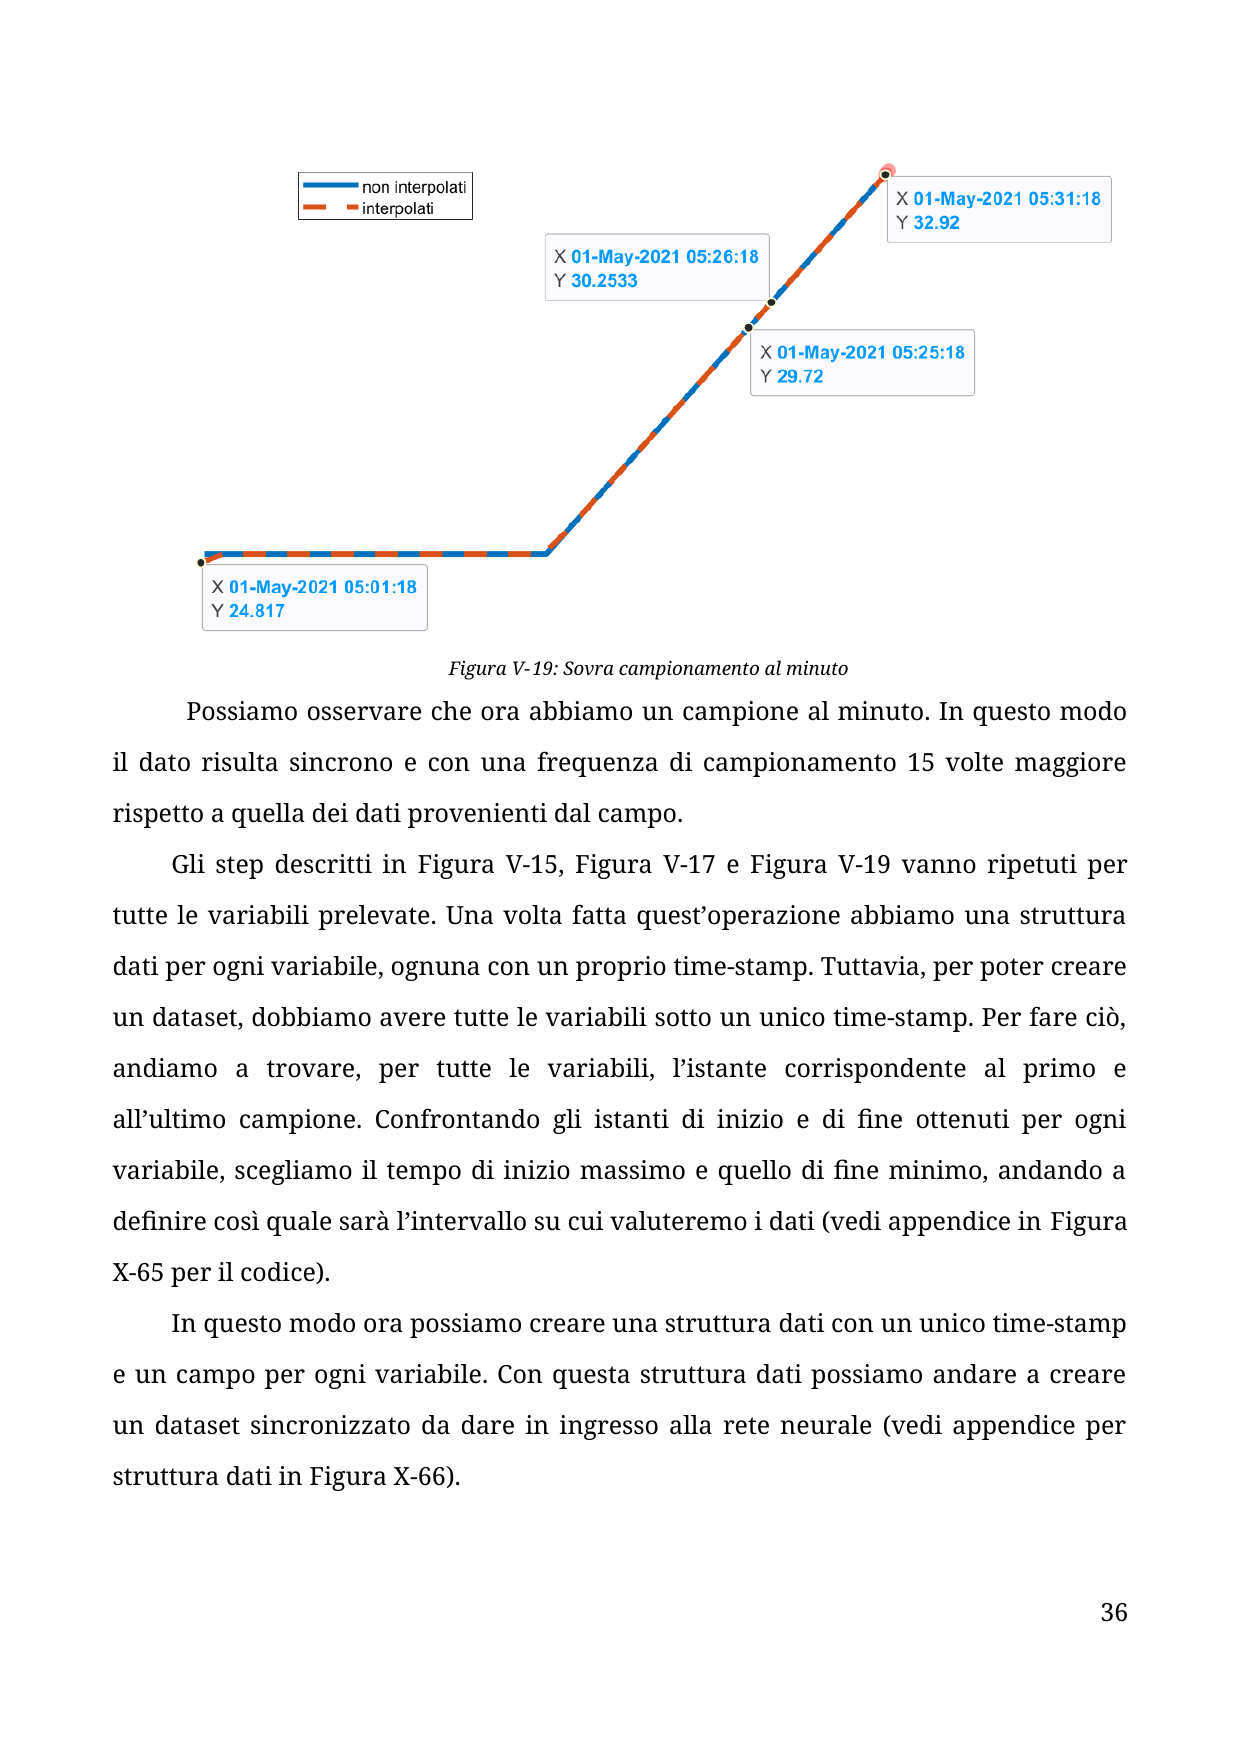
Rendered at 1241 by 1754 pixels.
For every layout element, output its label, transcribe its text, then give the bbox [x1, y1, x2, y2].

picture [177, 150, 1122, 639]
text Possiamo osservare che ora abbiamo un campione al minuto. In questo modo il dato risulta sincrono e con una frequenza di campionamento 15 volte maggiore rispetto a quella dei dati provenienti dal campo. [112, 693, 1128, 829]
